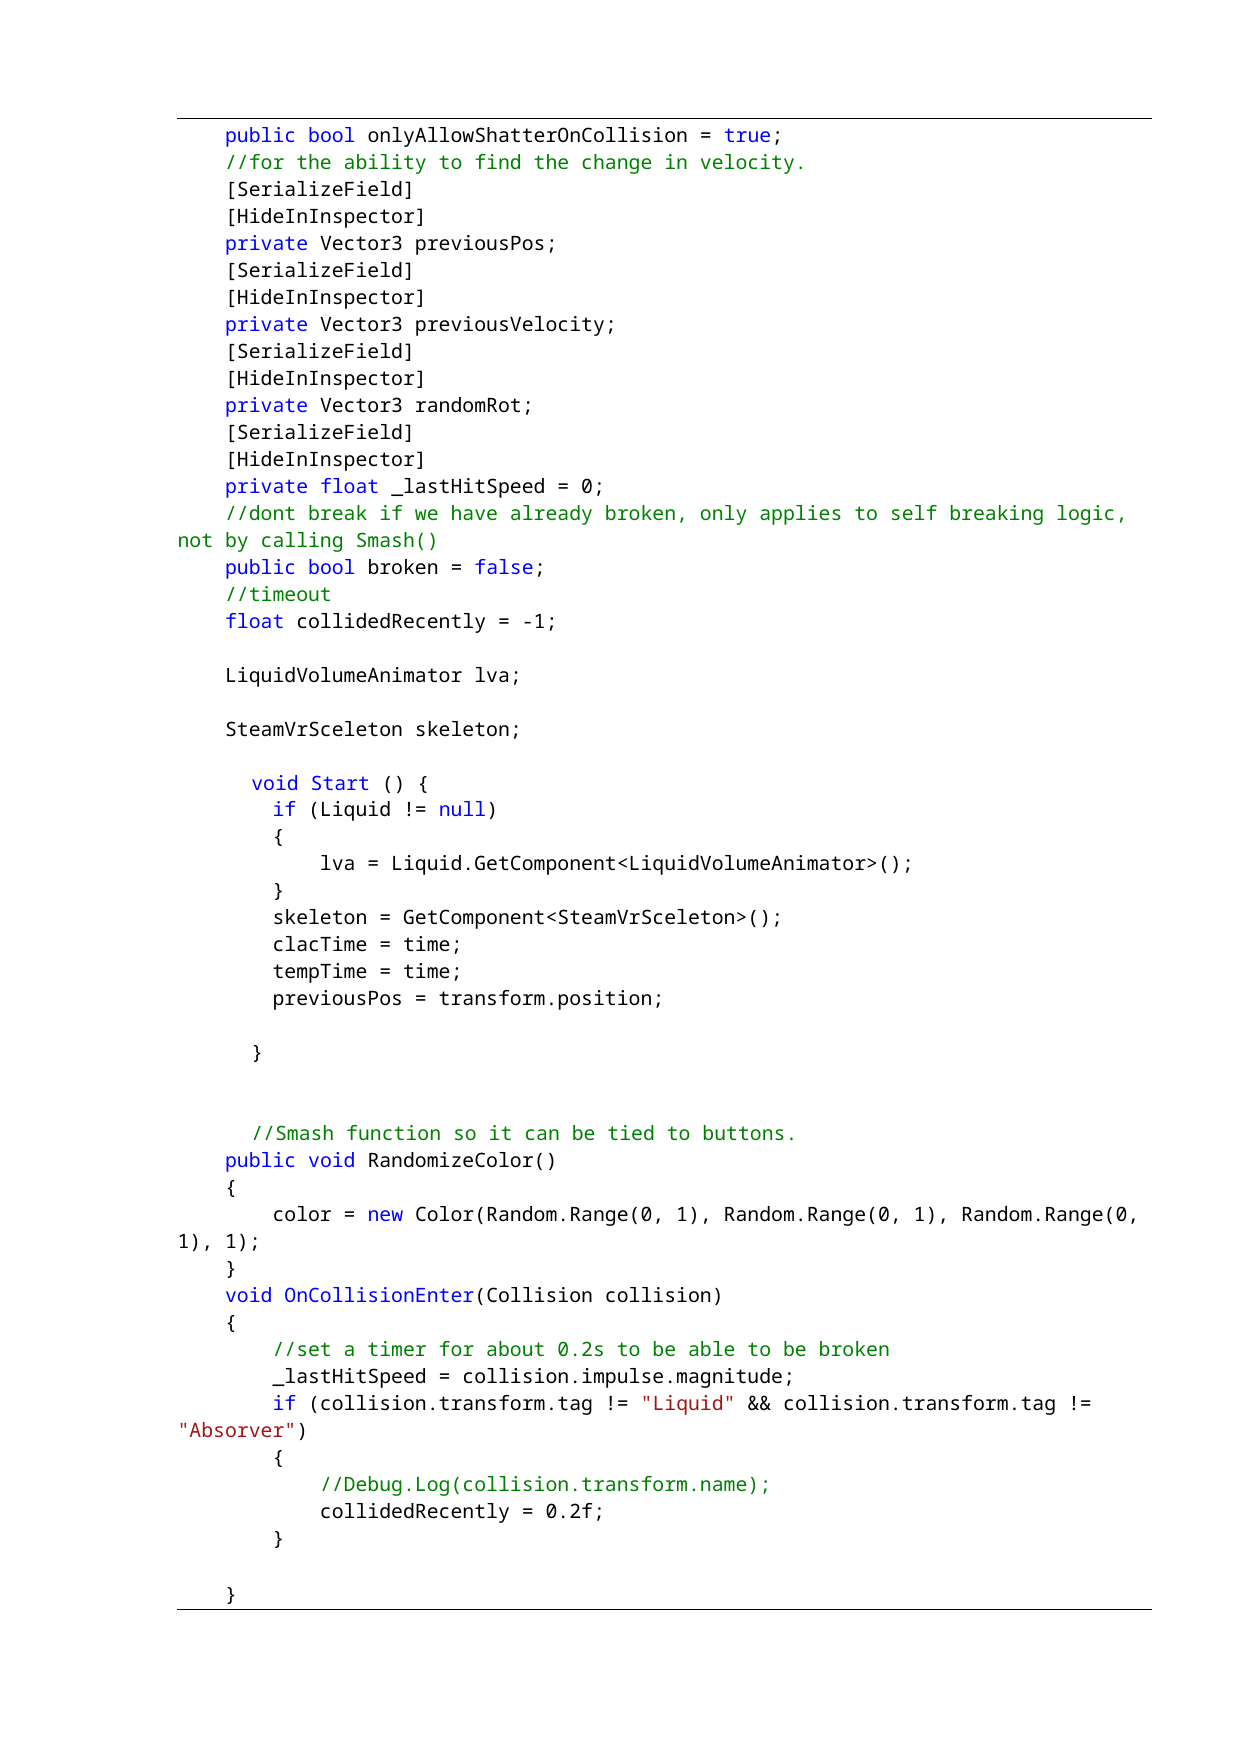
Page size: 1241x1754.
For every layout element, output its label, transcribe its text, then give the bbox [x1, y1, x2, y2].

text public bool onlyAllowShatterOnCollision = true; [177, 119, 1152, 148]
text //timeout [177, 580, 1152, 607]
text //for the ability to find the change in velocity. [177, 148, 1152, 175]
text private Vector3 previousVelocity; [177, 310, 1152, 337]
text public void RandomizeColor() [177, 1146, 1152, 1173]
text } [177, 1254, 1152, 1281]
text { [177, 1443, 1152, 1470]
text [SerializeField] [177, 175, 1152, 202]
text } [177, 1038, 1152, 1066]
text [HideInInspector] [177, 445, 1152, 472]
text previousPos = transform.position; [177, 984, 1152, 1012]
text //Debug.Log(collision.transform.name); [177, 1470, 1152, 1497]
text //Smash function so it can be tied to buttons. [177, 1119, 1152, 1146]
text { [177, 1173, 1152, 1200]
text public bool broken = false; [177, 553, 1152, 580]
text private float _lastHitSpeed = 0; [177, 472, 1152, 499]
text SteamVrSceleton skeleton; [177, 715, 1152, 742]
text } [177, 1577, 1152, 1609]
text [HideInInspector] [177, 283, 1152, 310]
text } [177, 877, 1152, 904]
text [HideInInspector] [177, 364, 1152, 391]
text clacTime = time; [177, 931, 1152, 958]
text color = new Color(Random.Range(0, 1), Random.Range(0, 1), Random.Range(0, 1), 1); [177, 1200, 1152, 1254]
text //dont break if we have already broken, only applies to self breaking logic, not by calling Smash() [177, 499, 1152, 553]
text [SerializeField] [177, 256, 1152, 283]
text [HideInInspector] [177, 202, 1152, 229]
text LiquidVolumeAnimator lva; [177, 661, 1152, 688]
text [SerializeField] [177, 418, 1152, 445]
text { [177, 823, 1152, 850]
text skeleton = GetComponent<SteamVrSceleton>(); [177, 904, 1152, 931]
text tempTime = time; [177, 958, 1152, 984]
text _lastHitSpeed = collision.impulse.magnitude; [177, 1362, 1152, 1389]
text if (collision.transform.tag != "Liquid" && collision.transform.tag != "Absorver") [177, 1389, 1152, 1443]
text [SerializeField] [177, 337, 1152, 364]
text lva = Liquid.GetComponent<LiquidVolumeAnimator>(); [177, 850, 1152, 877]
text if (Liquid != null) [177, 796, 1152, 823]
text float collidedRecently = -1; [177, 607, 1152, 634]
text } [177, 1524, 1152, 1551]
text void OnCollisionEnter(Collision collision) [177, 1281, 1152, 1308]
text private Vector3 randomRot; [177, 391, 1152, 418]
text //set a timer for about 0.2s to be able to be broken [177, 1335, 1152, 1362]
text collidedRecently = 0.2f; [177, 1497, 1152, 1524]
text private Vector3 previousPos; [177, 229, 1152, 256]
text void Start () { [177, 769, 1152, 796]
text { [177, 1308, 1152, 1335]
